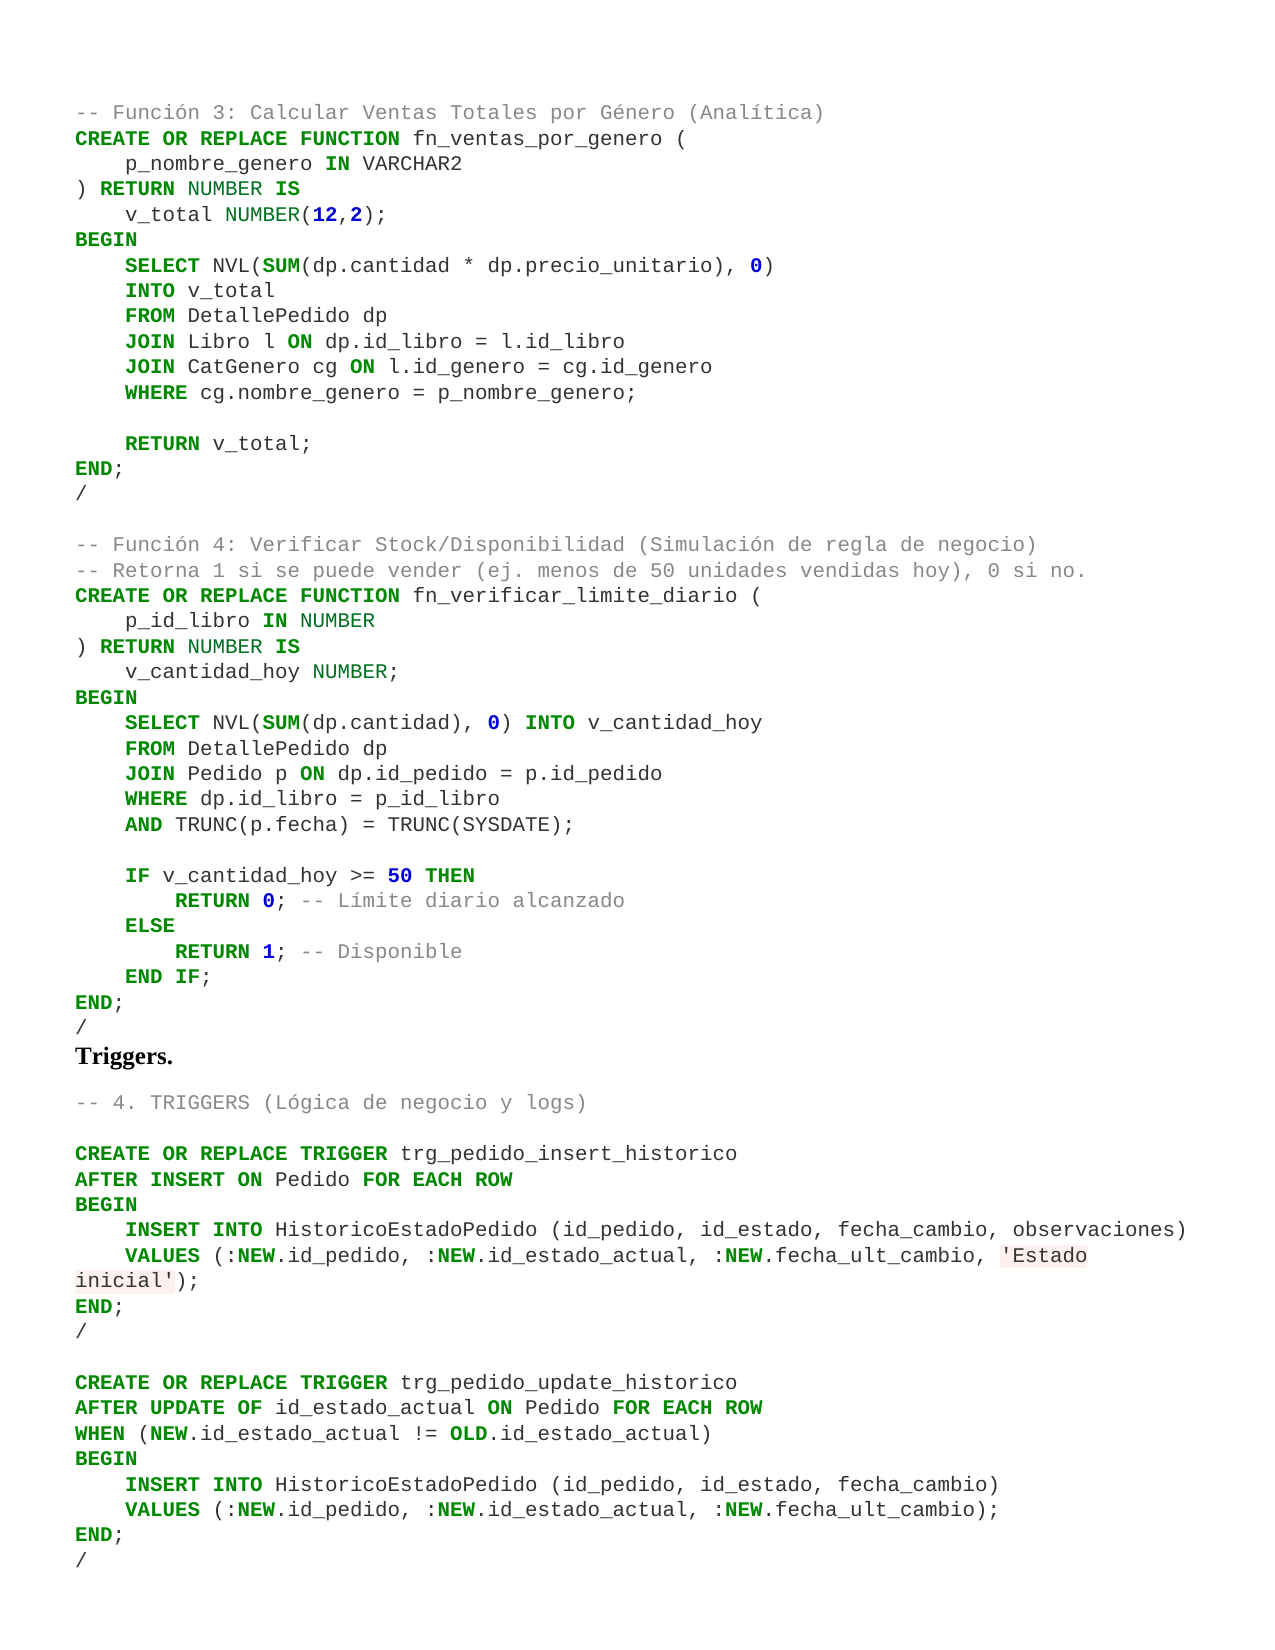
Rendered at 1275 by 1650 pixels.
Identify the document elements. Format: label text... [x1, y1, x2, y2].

text CREATE OR REPLACE TRIGGER trg_pedido_insert_historico [75, 1141, 1200, 1167]
text SELECT NVL(SUM(dp.cantidad * dp.precio_unitario), 0) [75, 253, 1200, 278]
text / [75, 1319, 1200, 1345]
text AFTER UPDATE OF id_estado_actual ON Pedido FOR EACH ROW [75, 1396, 1200, 1421]
text Triggers. [75, 1041, 1200, 1069]
text CREATE OR REPLACE FUNCTION fn_ventas_por_genero ( [75, 126, 1200, 151]
text v_total NUMBER(12,2); [75, 202, 1200, 227]
text RETURN 1; -- Disponible [75, 939, 1200, 964]
text BEGIN [75, 685, 1200, 710]
text -- Función 4: Verificar Stock/Disponibilidad (Simulación de regla de negocio) [75, 532, 1200, 558]
text RETURN v_total; [75, 431, 1200, 456]
text / [75, 1015, 1200, 1041]
text END; [75, 1294, 1200, 1319]
text p_id_libro IN NUMBER [75, 609, 1200, 634]
text JOIN Pedido p ON dp.id_pedido = p.id_pedido [75, 761, 1200, 787]
text WHERE cg.nombre_genero = p_nombre_genero; [75, 380, 1200, 405]
text INTO v_total [75, 278, 1200, 304]
text END; [75, 1523, 1200, 1548]
text / [75, 482, 1200, 507]
text AFTER INSERT ON Pedido FOR EACH ROW [75, 1167, 1200, 1192]
text RETURN 0; -- Límite diario alcanzado [75, 888, 1200, 914]
text ) RETURN NUMBER IS [75, 177, 1200, 202]
text AND TRUNC(p.fecha) = TRUNC(SYSDATE); [75, 812, 1200, 837]
text BEGIN [75, 1446, 1200, 1472]
text END; [75, 990, 1200, 1015]
text SELECT NVL(SUM(dp.cantidad), 0) INTO v_cantidad_hoy [75, 710, 1200, 736]
text ) RETURN NUMBER IS [75, 634, 1200, 659]
text ELSE [75, 914, 1200, 939]
text VALUES (:NEW.id_pedido, :NEW.id_estado_actual, :NEW.fecha_ult_cambio, 'Estado inicial'); [75, 1243, 1200, 1294]
text INSERT INTO HistoricoEstadoPedido (id_pedido, id_estado, fecha_cambio) [75, 1472, 1200, 1497]
text -- Función 3: Calcular Ventas Totales por Género (Analítica) [75, 100, 1200, 126]
text FROM DetallePedido dp [75, 304, 1200, 329]
text p_nombre_genero IN VARCHAR2 [75, 151, 1200, 177]
text CREATE OR REPLACE TRIGGER trg_pedido_update_historico [75, 1370, 1200, 1396]
text BEGIN [75, 227, 1200, 253]
text -- Retorna 1 si se puede vender (ej. menos de 50 unidades vendidas hoy), 0 si no. [75, 558, 1200, 583]
text JOIN CatGenero cg ON l.id_genero = cg.id_genero [75, 354, 1200, 380]
text VALUES (:NEW.id_pedido, :NEW.id_estado_actual, :NEW.fecha_ult_cambio); [75, 1497, 1200, 1523]
text -- 4. TRIGGERS (Lógica de negocio y logs) [75, 1091, 1200, 1116]
text JOIN Libro l ON dp.id_libro = l.id_libro [75, 329, 1200, 354]
text INSERT INTO HistoricoEstadoPedido (id_pedido, id_estado, fecha_cambio, observaciones) [75, 1218, 1200, 1243]
text CREATE OR REPLACE FUNCTION fn_verificar_limite_diario ( [75, 583, 1200, 609]
text / [75, 1548, 1200, 1573]
text v_cantidad_hoy NUMBER; [75, 659, 1200, 685]
text WHEN (NEW.id_estado_actual != OLD.id_estado_actual) [75, 1421, 1200, 1446]
text BEGIN [75, 1192, 1200, 1218]
text FROM DetallePedido dp [75, 736, 1200, 761]
text END IF; [75, 964, 1200, 990]
text WHERE dp.id_libro = p_id_libro [75, 787, 1200, 812]
text END; [75, 456, 1200, 482]
text IF v_cantidad_hoy >= 50 THEN [75, 863, 1200, 888]
